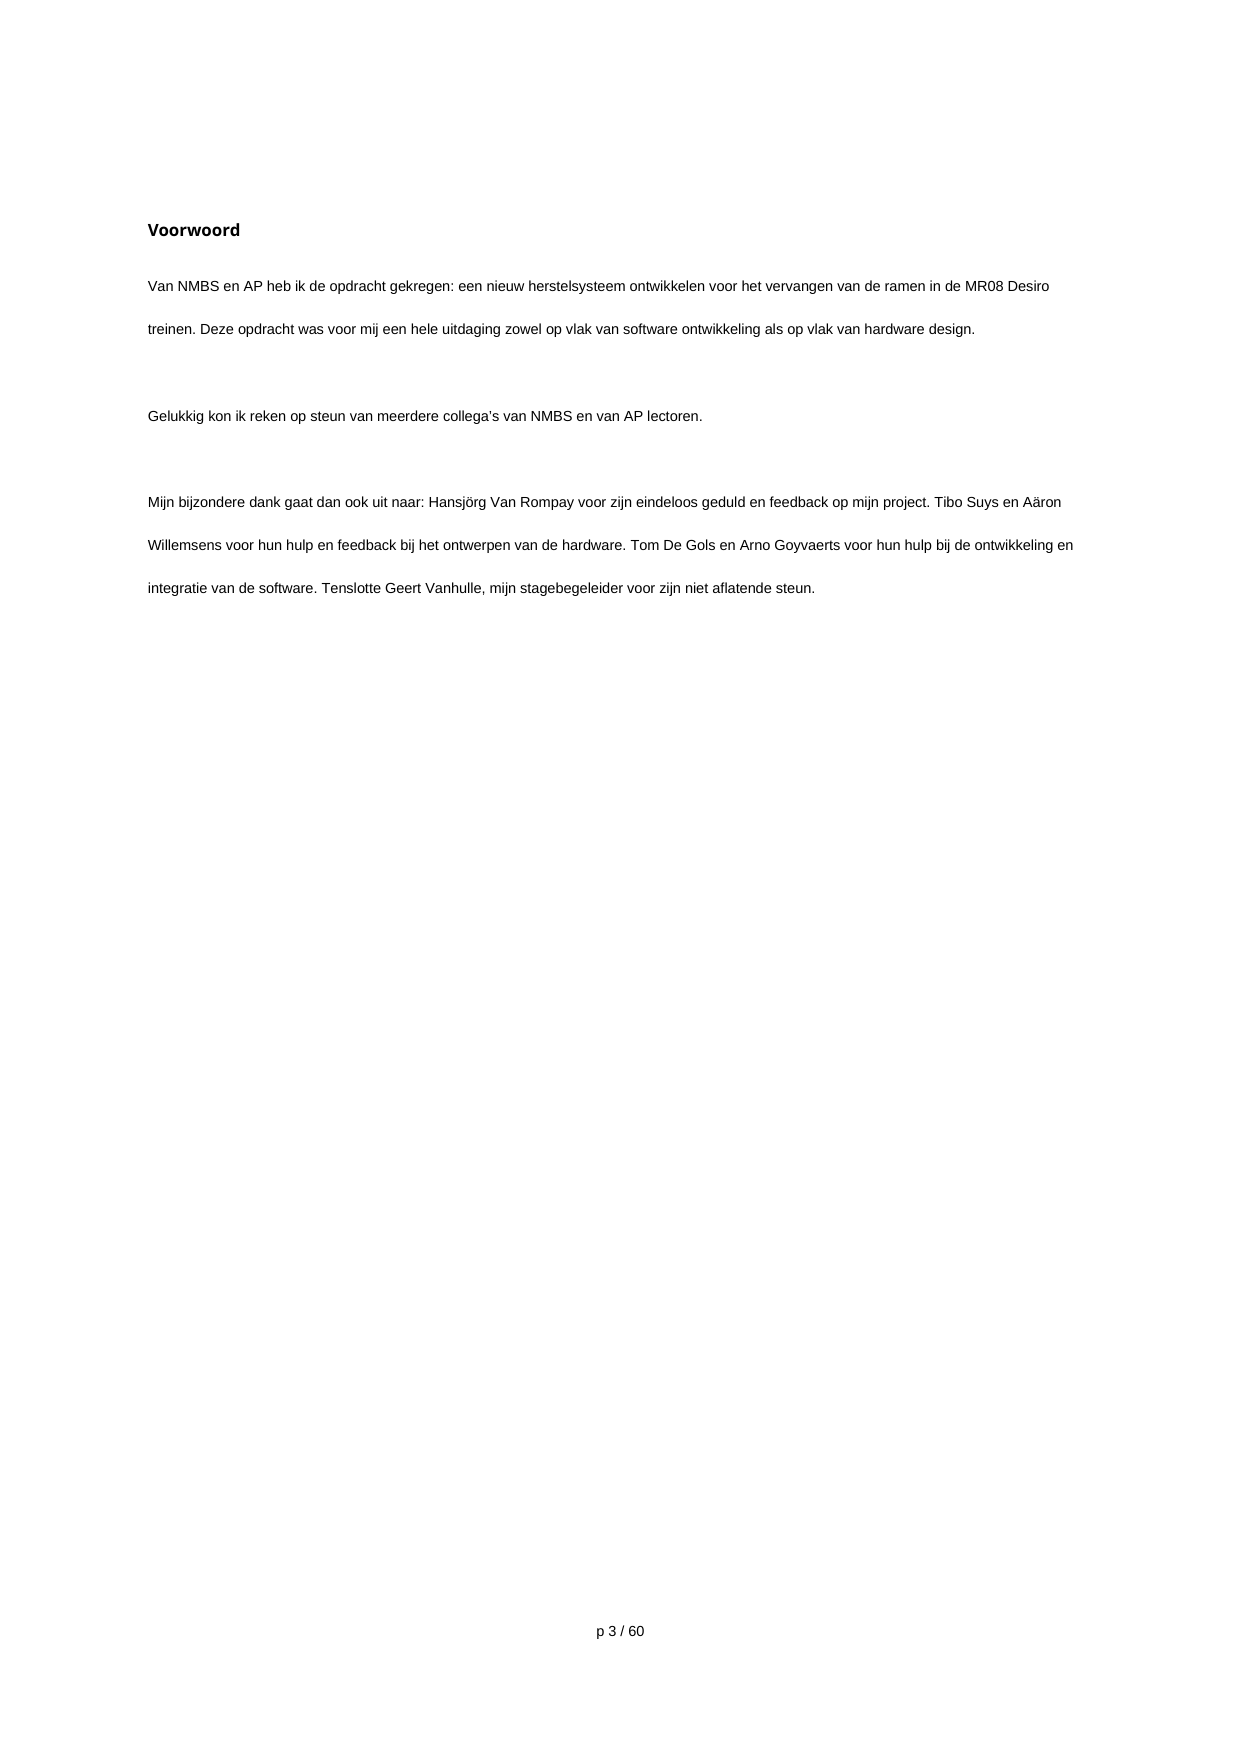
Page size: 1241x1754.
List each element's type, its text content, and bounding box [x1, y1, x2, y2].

text Van NMBS en AP heb ik de opdracht gekregen: een nieuw herstelsysteem ontwikkelen voor het vervangen van de ramen in de MR08 Desiro treinen. Deze opdracht was voor mij een hele uitdaging zowel op vlak van software ontwikkeling als op vlak van hardware design. [148, 278, 1092, 350]
text Gelukkig kon ik reken op steun van meerdere collega’s van NMBS en van AP lectoren. [148, 407, 1092, 436]
subtitle Voorwoord [148, 218, 1092, 258]
text Mijn bijzondere dank gaat dan ook uit naar: Hansjörg Van Rompay voor zijn eindeloos geduld en feedback op mijn project. Tibo Suys en Aäron Willemsens voor hun hulp en feedback bij het ontwerpen van de hardware. Tom De Gols en Arno Goyvaerts voor hun hulp bij de ontwikkeling en integratie van de software. Tenslotte Geert Vanhulle, mijn stagebegeleider voor zijn niet aflatende steun. [148, 494, 1092, 609]
